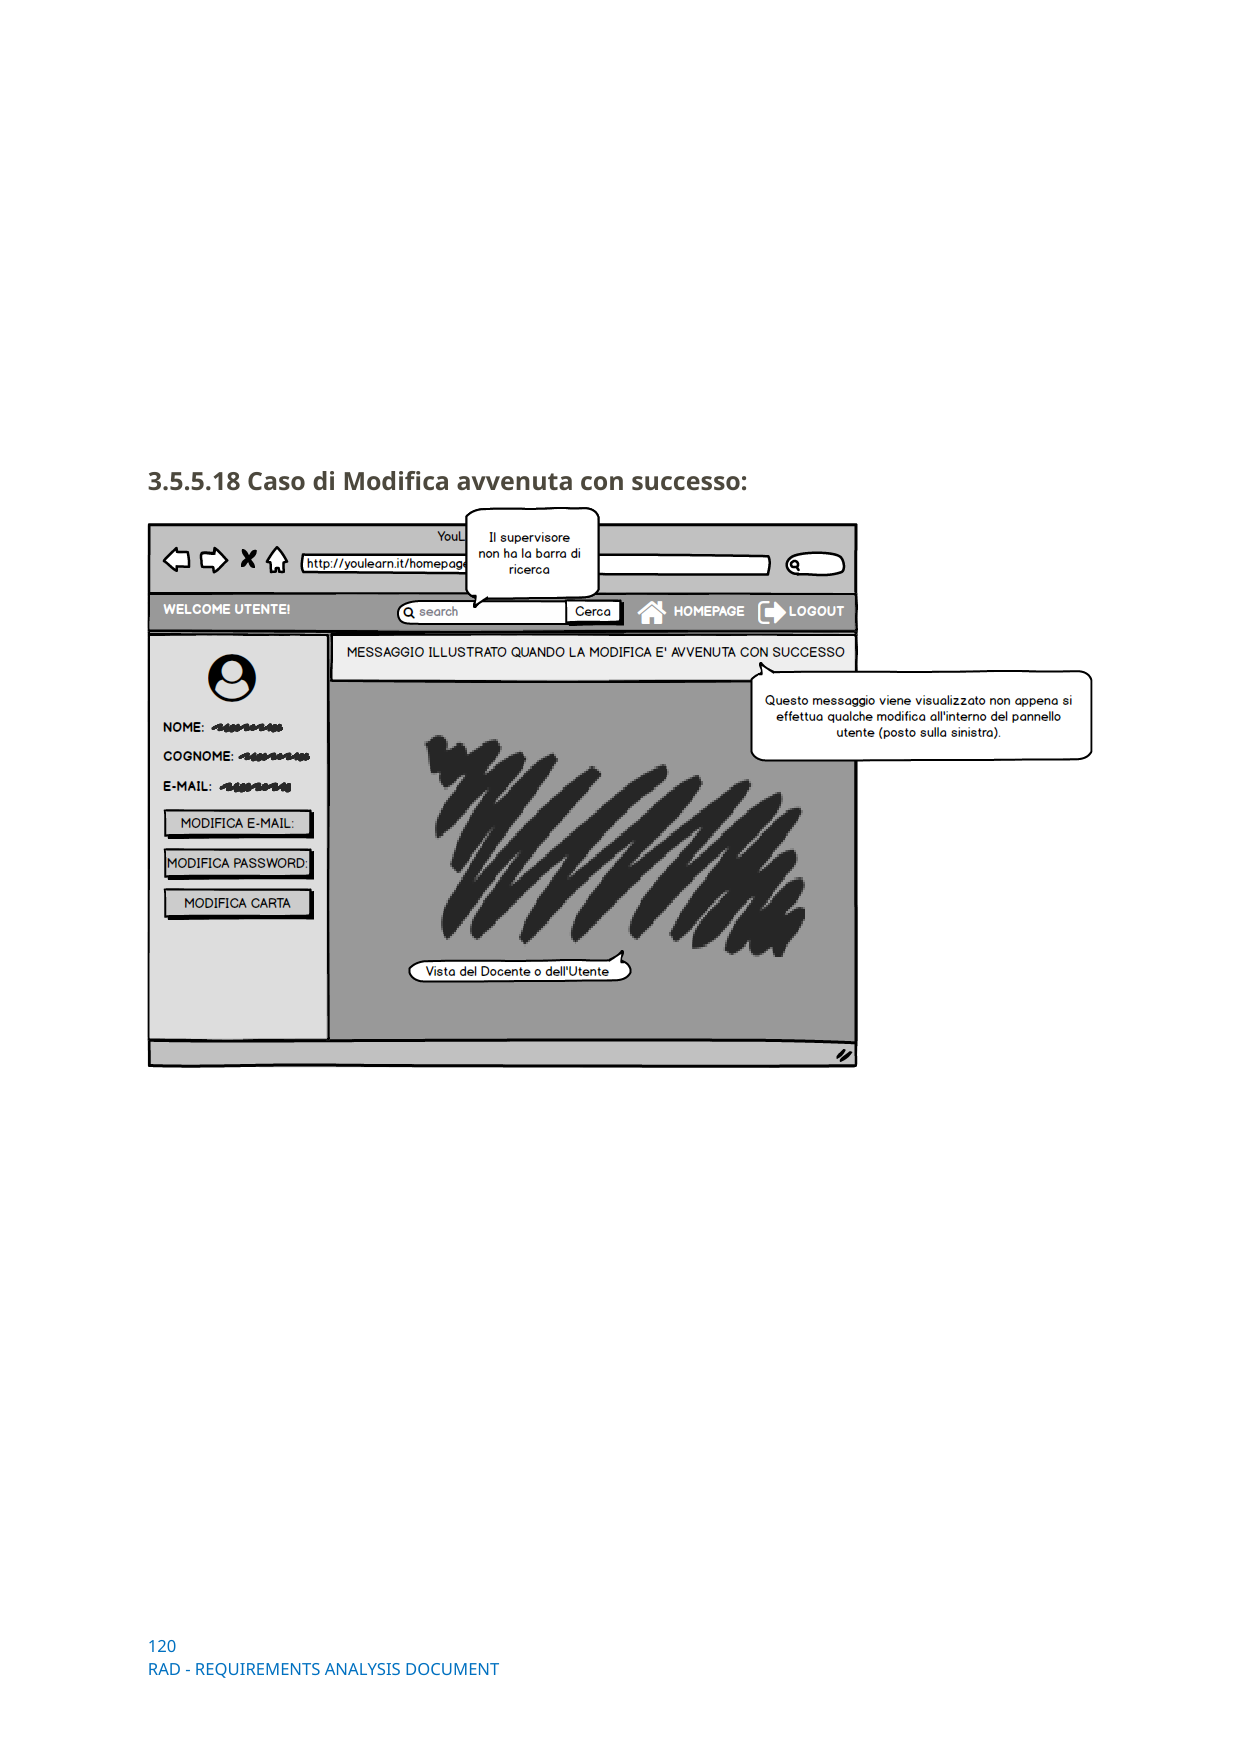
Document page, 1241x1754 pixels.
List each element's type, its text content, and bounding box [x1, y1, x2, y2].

subtitle 3.5.5.18 Caso di Modifica avvenuta con successo: [148, 464, 1092, 498]
picture [147, 506, 1093, 1068]
